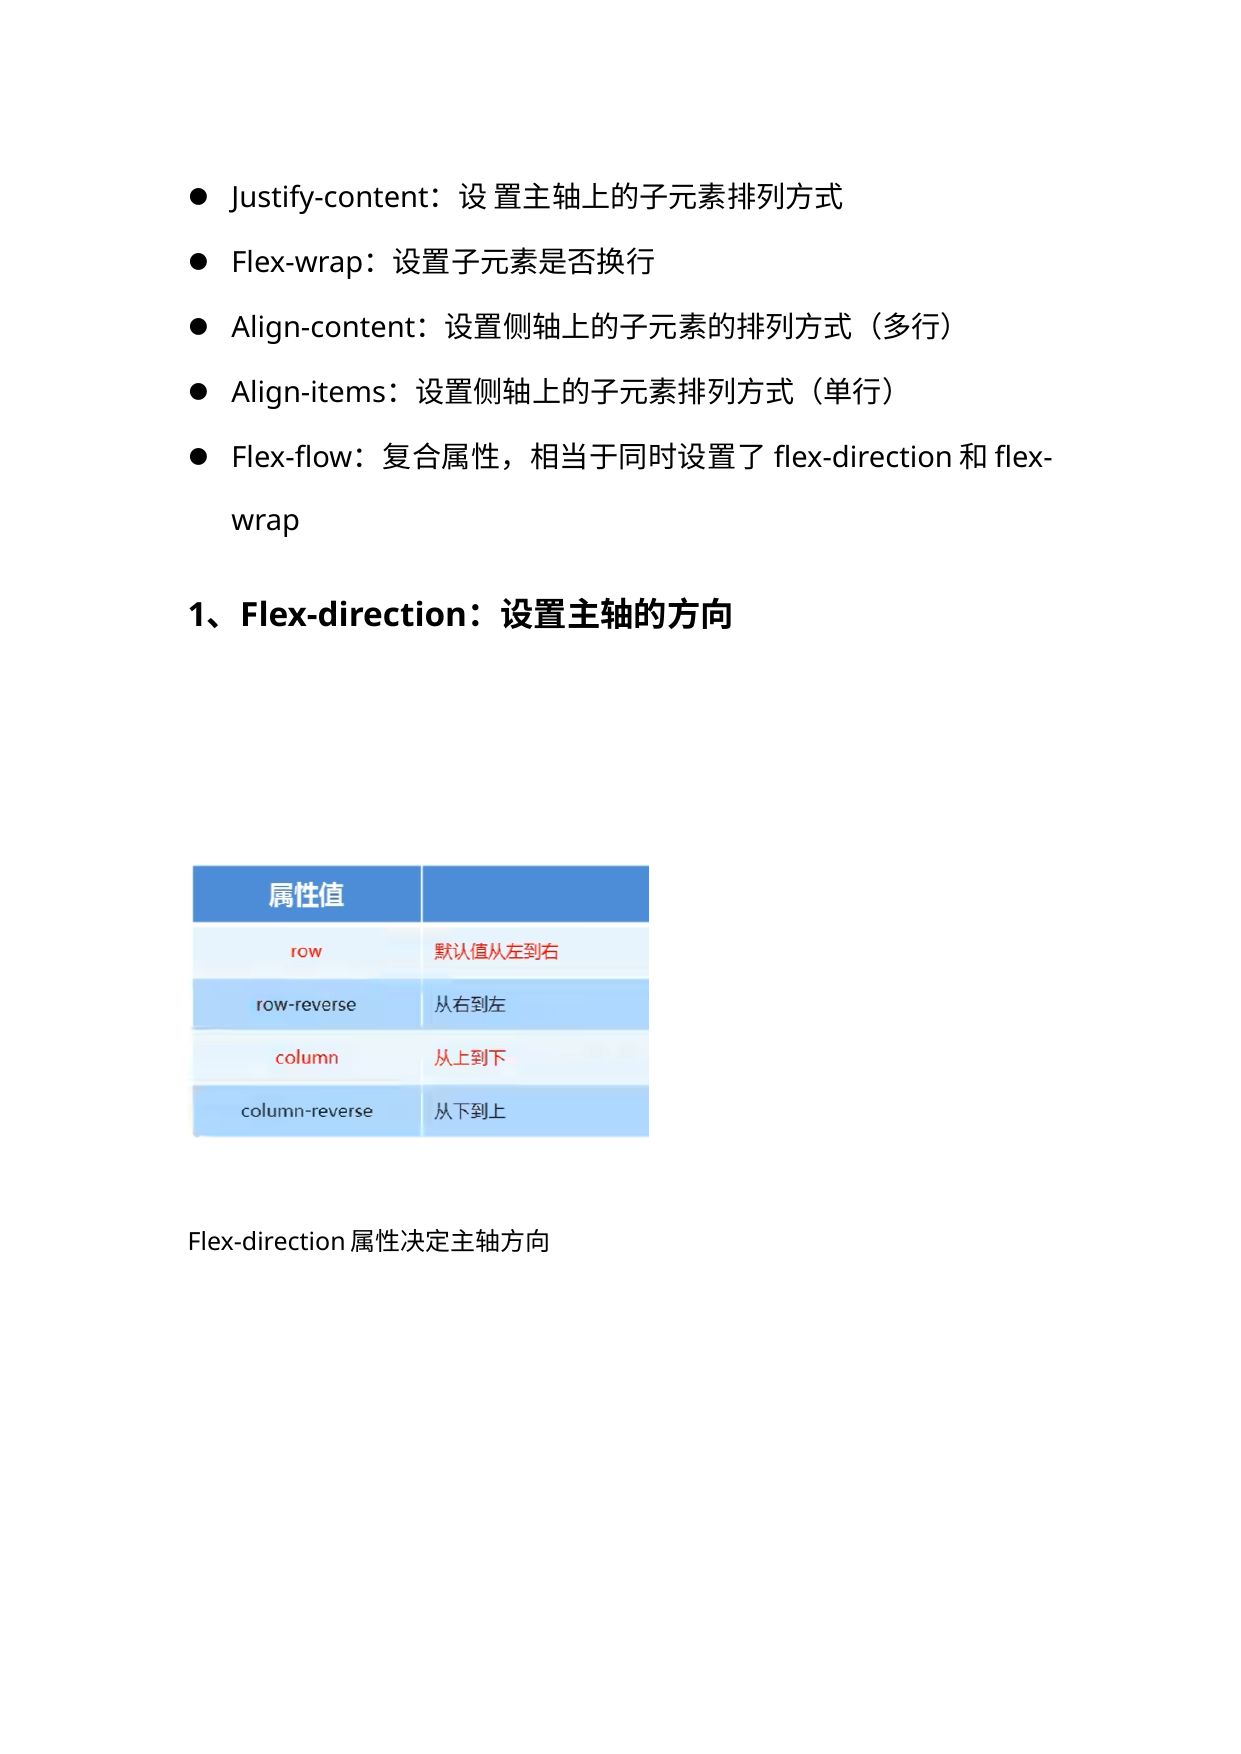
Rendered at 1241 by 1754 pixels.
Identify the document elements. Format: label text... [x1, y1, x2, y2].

list Align-content：设置侧轴上的子元素的排列方式（多行） [187, 292, 1053, 357]
list Flex-wrap：设置子元素是否换行 [187, 227, 1053, 292]
list Align-items：设置侧轴上的子元素排列方式（单行） [187, 357, 1053, 422]
list Flex-flow：复合属性，相当于同时设置了flex-direction和flex-wrap [187, 422, 1053, 552]
list Justify-content：设 置主轴上的子元素排列方式 [187, 162, 1053, 227]
picture [187, 863, 649, 1138]
text Flex-direction属性决定主轴方向 [187, 1207, 1053, 1272]
